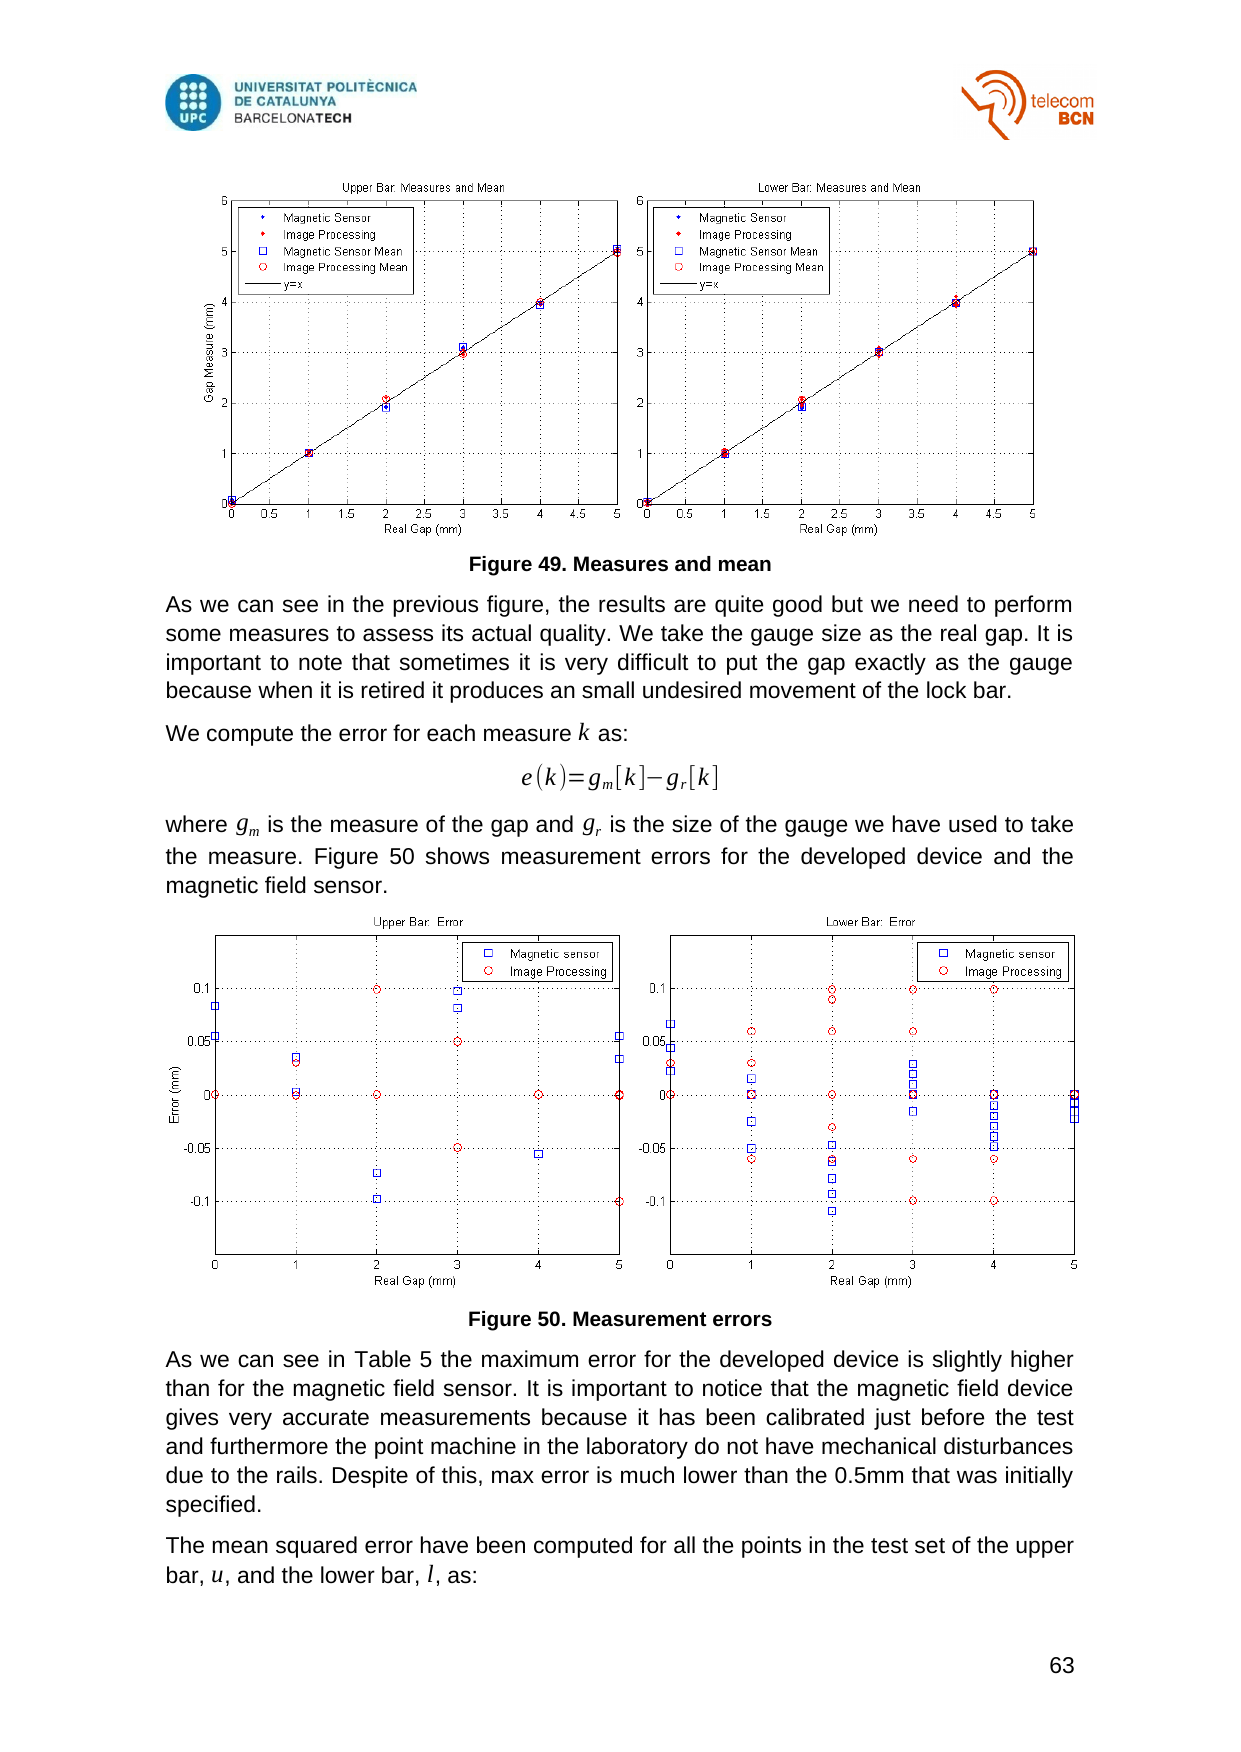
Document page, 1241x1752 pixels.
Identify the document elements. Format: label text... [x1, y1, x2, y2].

picture [165, 913, 1083, 1292]
text The mean squared error have been computed for all the points in the test set of the upper bar, , and the lower bar, , as: [165, 1532, 1075, 1588]
text As we can see in the previous figure, the results are quite good but we need to perform some measures to assess its actual quality. We take the gauge size as the real gap. It is important to note that sometimes it is very difficult to put the gap exactly as the gauge because when it is retired it produces an small undesired movement of the lock bar. [165, 591, 1075, 704]
picture [952, 64, 1097, 140]
text where is the measure of the gap and is the size of the gauge we have used to take the measure. Figure 50 shows measurement errors for the developed device and the magnetic field sensor. [165, 809, 1075, 898]
picture [199, 177, 1042, 537]
picture [165, 74, 417, 131]
text As we can see in Table 5 the maximum error for the developed device is slightly higher than for the magnetic field sensor. It is important to notice that the magnetic field device gives very accurate measurements because it has been calibrated just before the test and furthermore the point machine in the laboratory do not have mechanical disturbances due to the rails. Despite of this, max error is much lower than the 0.5mm that was initially specified. [165, 1346, 1075, 1517]
text We compute the error for each measure as: [165, 719, 1075, 746]
